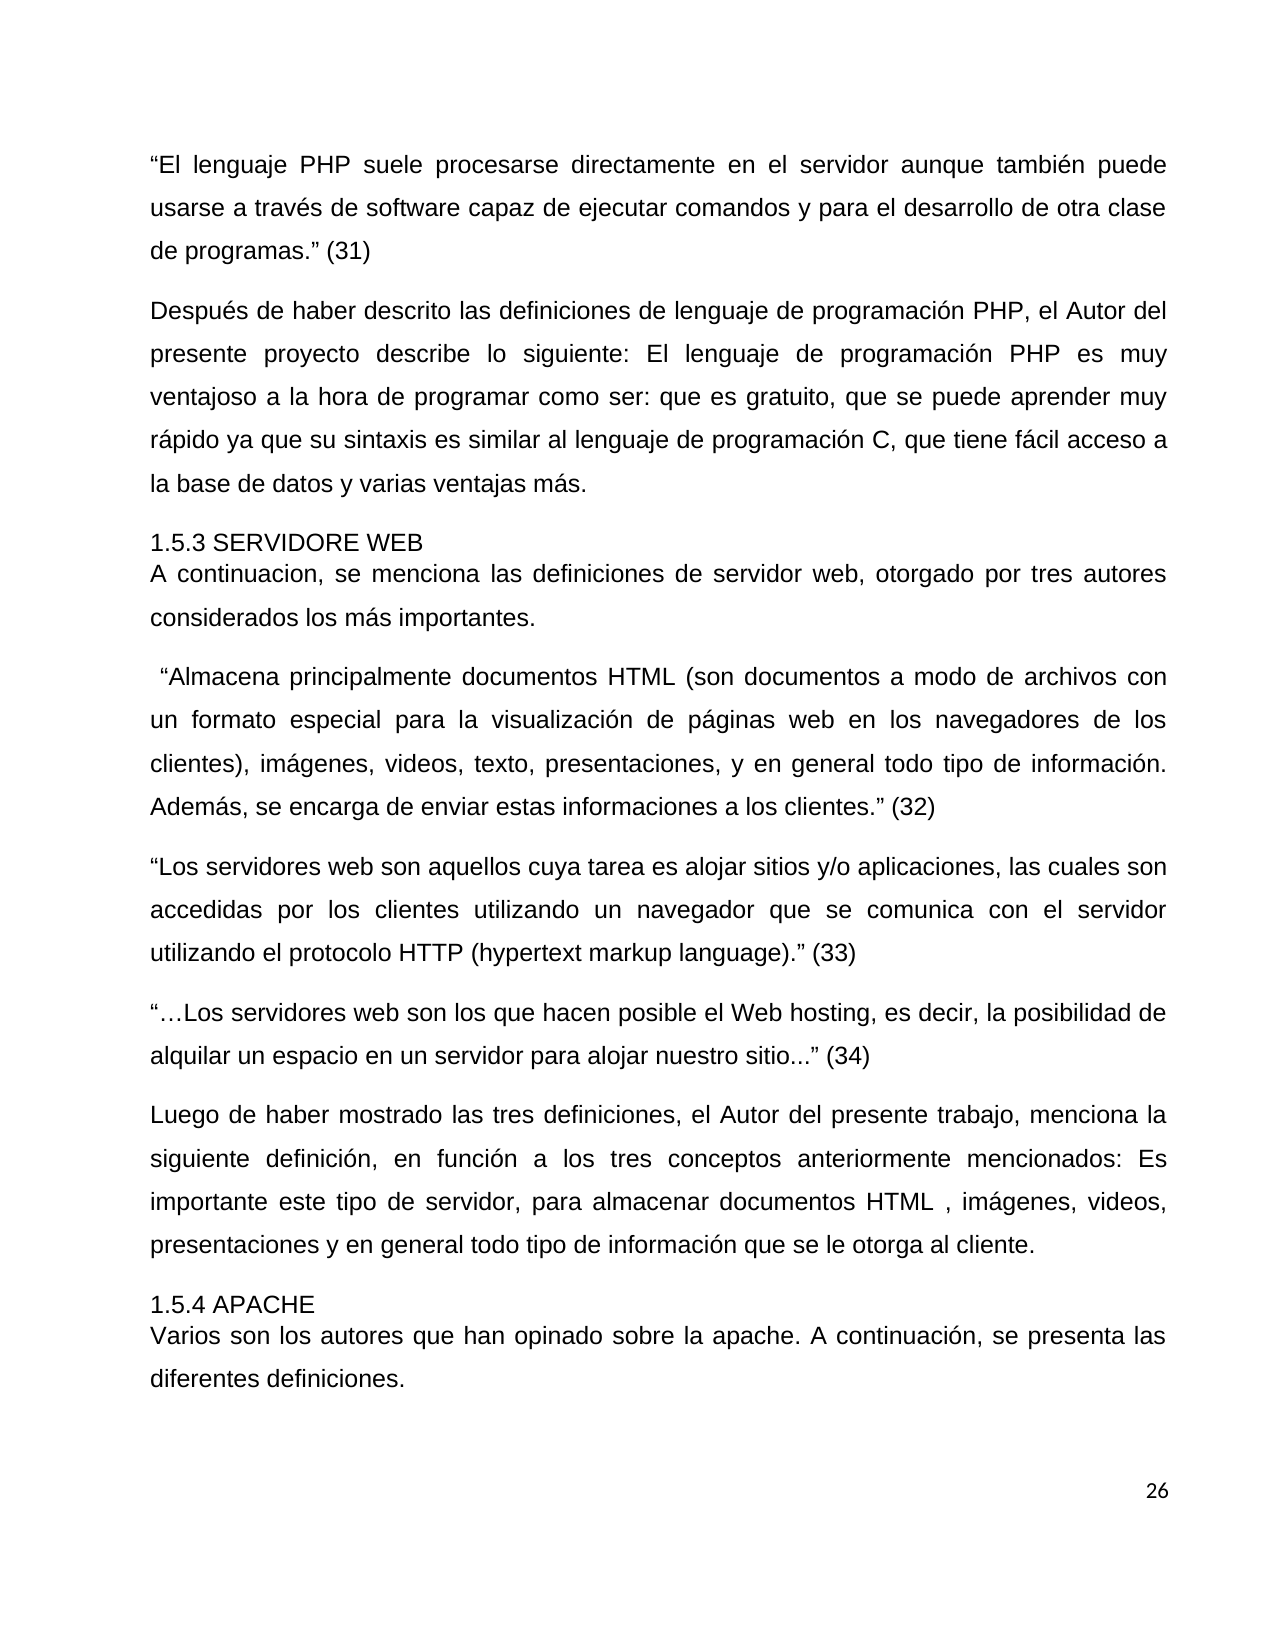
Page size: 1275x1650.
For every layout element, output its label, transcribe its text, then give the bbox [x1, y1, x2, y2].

text “Los servidores web son aquellos cuya tarea es alojar sitios y/o aplicaciones, las cuales son accedidas por los clientes utilizando un navegador que se comunica con el servidor utilizando el protocolo HTTP (hypertext markup language).” (33) [150, 997, 1169, 1112]
text Luego de haber mostrado las tres definiciones, el Autor del presente trabajo, menciona la siguiente definición, en función a los tres conceptos anteriormente mencionados: Es importante este tipo de servidor, para almacenar documentos HTML , imágenes, videos, presentaciones y en general todo tipo de información que se le otorga al cliente. [150, 1246, 1169, 1404]
subtitle 1.5.3 SERVIDORE WEB [150, 674, 1169, 703]
text A continuacion, se menciona las definiciones de servidor web, otorgado por tres autores considerados los más importantes. [150, 705, 1169, 777]
text “…Los servidores web son los que hacen posible el Web hosting, es decir, la posibilidad de alquilar un espacio en un servidor para alojar nuestro sitio...” (34) [150, 1143, 1169, 1215]
text “PHP es el acrónimo de Hipertext Preprocesor. Es un lenguaje de programación del lado del servidor gratuito e independiente de plataforma, rápido, con una gran librería de funciones y mucha documentación.” (30) [150, 150, 1169, 265]
text Después de haber descrito las definiciones de lenguaje de programación PHP, el Autor del presente proyecto describe lo siguiente: El lenguaje de programación PHP es muy ventajoso a la hora de programar como ser: que es gratuito, que se puede aprender muy rápido ya que su sintaxis es similar al lenguaje de programación C, que tiene fácil acceso a la base de datos y varias ventajas más. [150, 442, 1169, 643]
text “El lenguaje PHP suele procesarse directamente en el servidor aunque también puede usarse a través de software capaz de ejecutar comandos y para el desarrollo de otra clase de programas.” (31) [150, 296, 1169, 411]
text “Almacena principalmente documentos HTML (son documentos a modo de archivos con un formato especial para la visualización de páginas web en los navegadores de los clientes), imágenes, videos, texto, presentaciones, y en general todo tipo de información. Además, se encarga de enviar estas informaciones a los clientes.” (32) [150, 808, 1169, 966]
